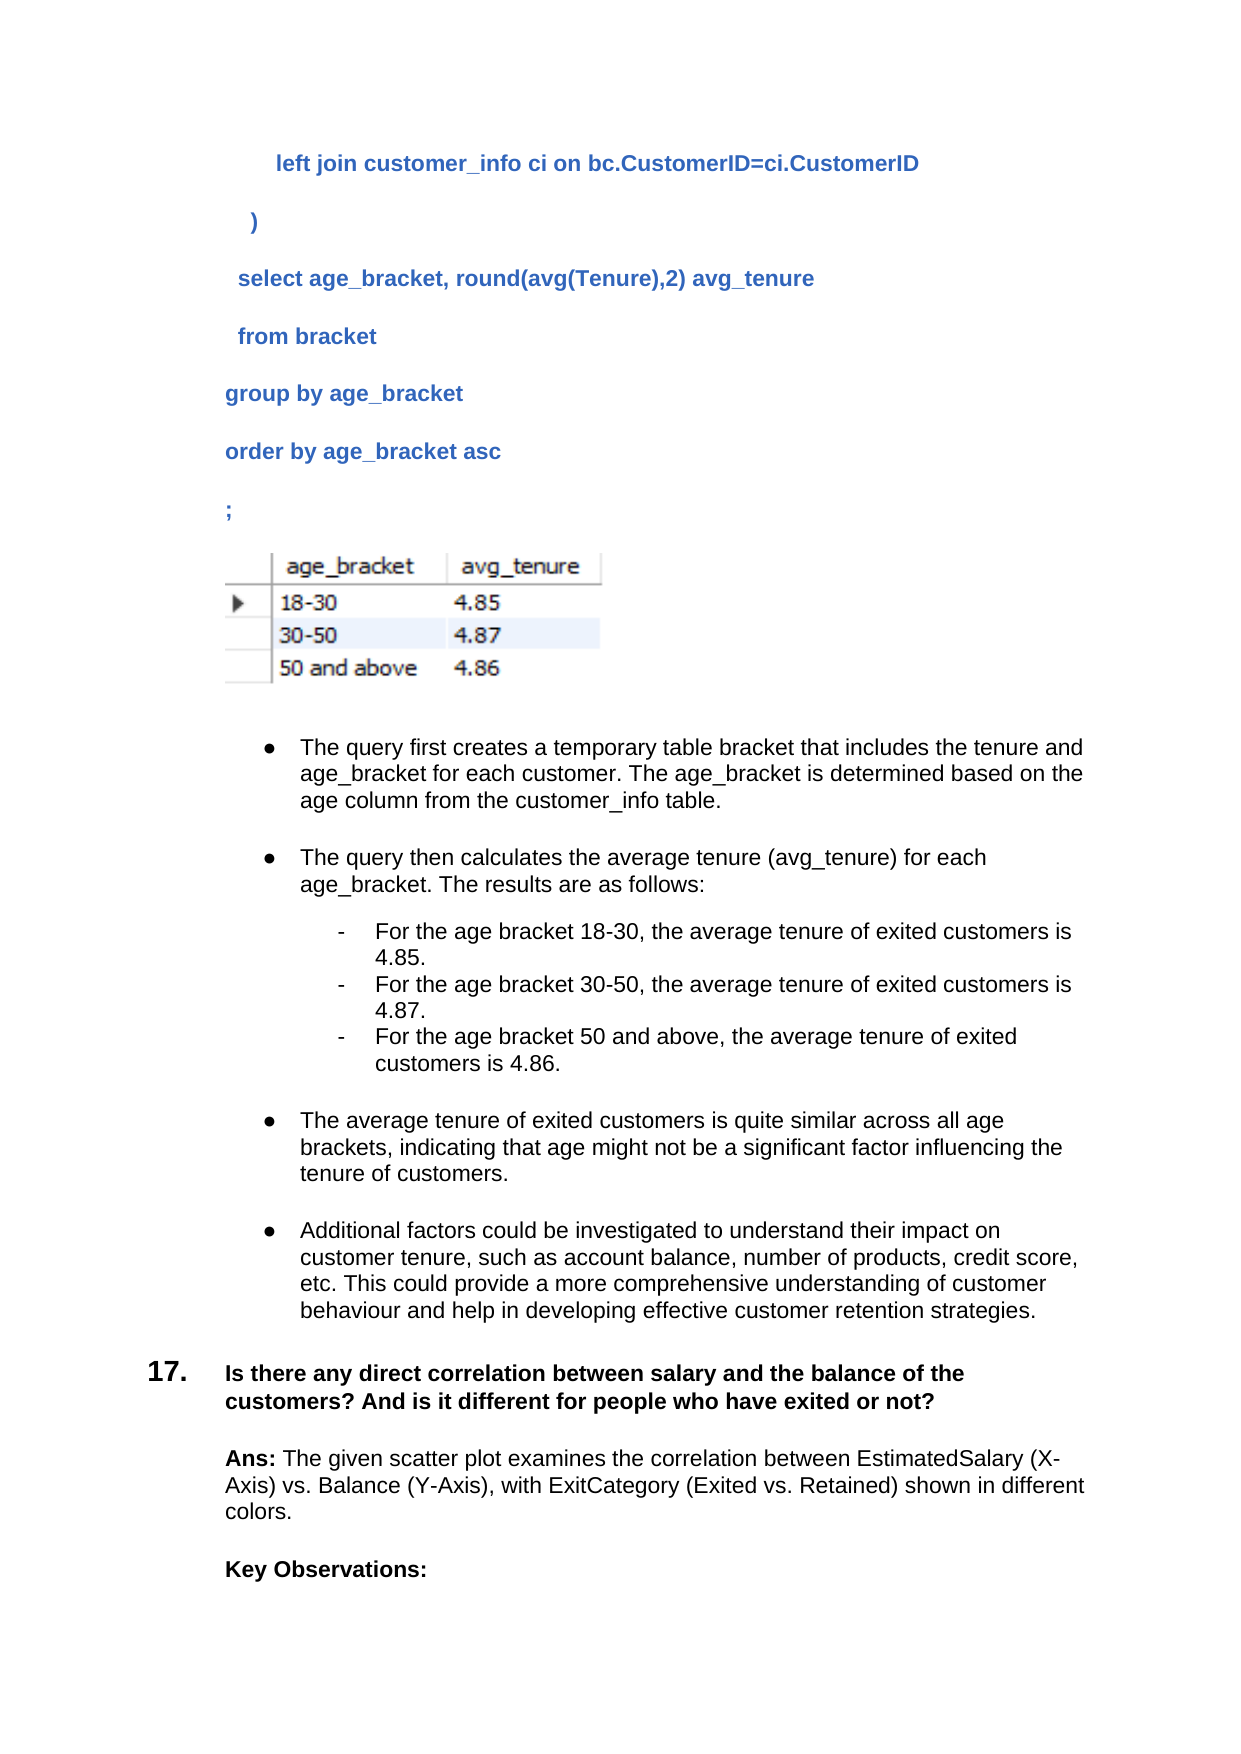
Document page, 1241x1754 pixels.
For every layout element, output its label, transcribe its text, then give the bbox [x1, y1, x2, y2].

list The query then calculates the average tenure (avg_tenure) for each age_bracket. The results are as follows: [262, 844, 1090, 897]
text from bracket [225, 323, 1090, 349]
list The average tenure of exited customers is quite similar across all age brackets, indicating that age might not be a significant factor influencing the tenure of customers. [262, 1107, 1090, 1186]
text group by age_bracket [225, 380, 1090, 407]
list Additional factors could be investigated to understand their impact on customer tenure, such as account balance, number of products, credit score, etc. This could provide a more comprehensive understanding of customer behaviour and help in developing effective customer retention strategies. [262, 1217, 1090, 1323]
text ) [225, 208, 1090, 234]
text ; [225, 496, 1090, 522]
list For the age bracket 50 and above, the average tenure of exited customers is 4.86. [337, 1023, 1090, 1076]
text order by age_bracket asc [225, 438, 1090, 464]
picture [225, 553, 611, 703]
list The query first creates a temporary table bracket that includes the tenure and age_bracket for each customer. The age_bracket is determined based on the age column from the customer_info table. [262, 734, 1090, 813]
text left join customer_info ci on bc.CustomerID=ci.CustomerID [225, 150, 1090, 176]
list Is there any direct correlation between salary and the balance of the customers? And is it different for people who have exited or not? [187, 1354, 1090, 1414]
list For the age bracket 18-30, the average tenure of exited customers is 4.85. [337, 918, 1090, 971]
text select age_bracket, round(avg(Tenure),2) avg_tenure [225, 265, 1090, 292]
list For the age bracket 30-50, the average tenure of exited customers is 4.87. [337, 971, 1090, 1023]
text Ans: The given scatter plot examines the correlation between EstimatedSalary (X-Axis) vs. Balance (Y-Axis), with ExitCategory (Exited vs. Retained) shown in different colors. [225, 1445, 1090, 1524]
text Key Observations: [225, 1556, 1090, 1582]
